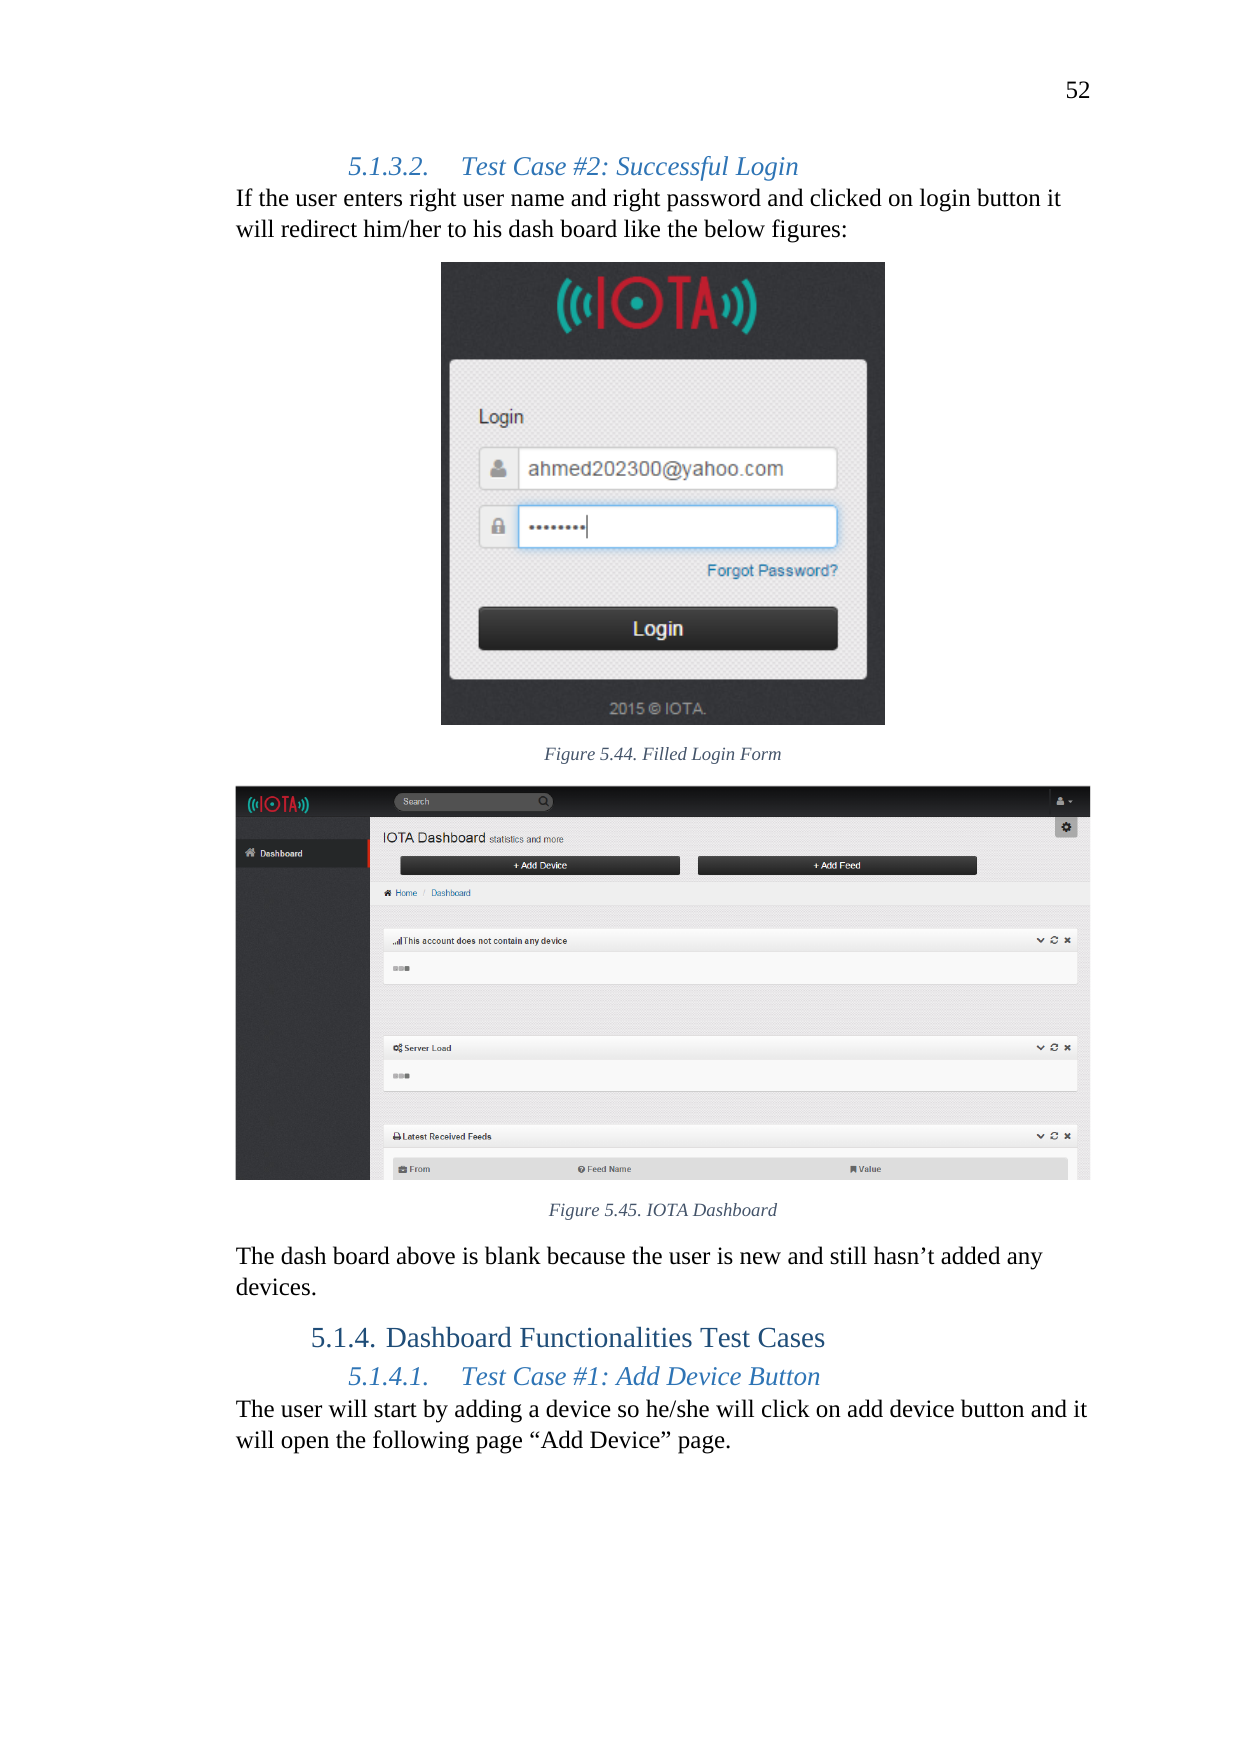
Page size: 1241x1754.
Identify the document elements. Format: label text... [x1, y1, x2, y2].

subtitle Test Case #1: Add Device Button [348, 1360, 1090, 1391]
text If the user enters right user name and right password and clicked on login button it will redirect him/her to his dash board like the below figures: [236, 183, 1090, 243]
subtitle Test Case #2: Successful Login [348, 150, 1090, 181]
subtitle Dashboard Functionalities Test Cases [311, 1320, 1090, 1353]
picture [235, 785, 1091, 1180]
text The user will start by adding a device so he/she will click on add device button and it will open the following page “Add Device” page. [236, 1394, 1090, 1453]
text The dash board above is blank because the user is new and still hasn’t added any devices. [236, 1241, 1090, 1301]
picture [441, 262, 885, 725]
